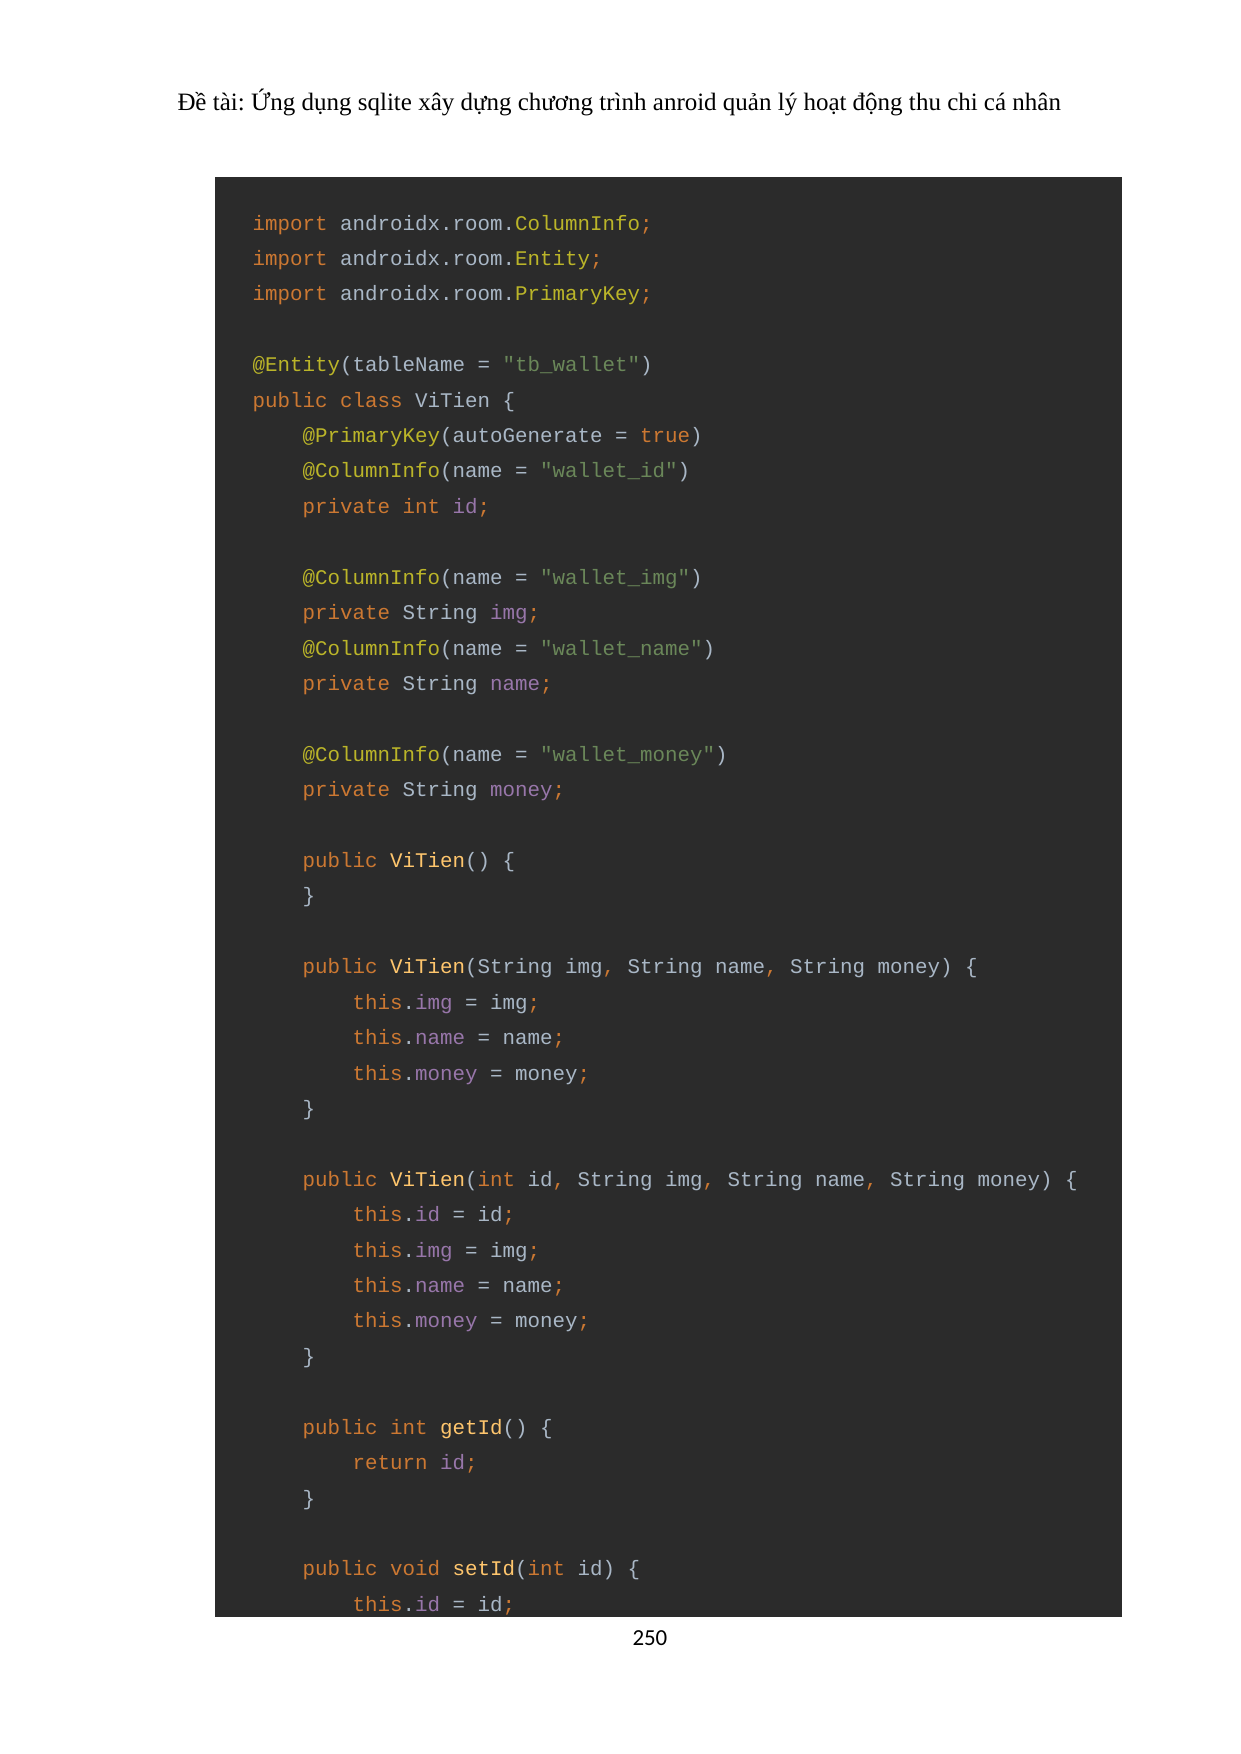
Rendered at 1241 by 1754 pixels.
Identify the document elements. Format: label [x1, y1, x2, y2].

list [215, 177, 1122, 1617]
